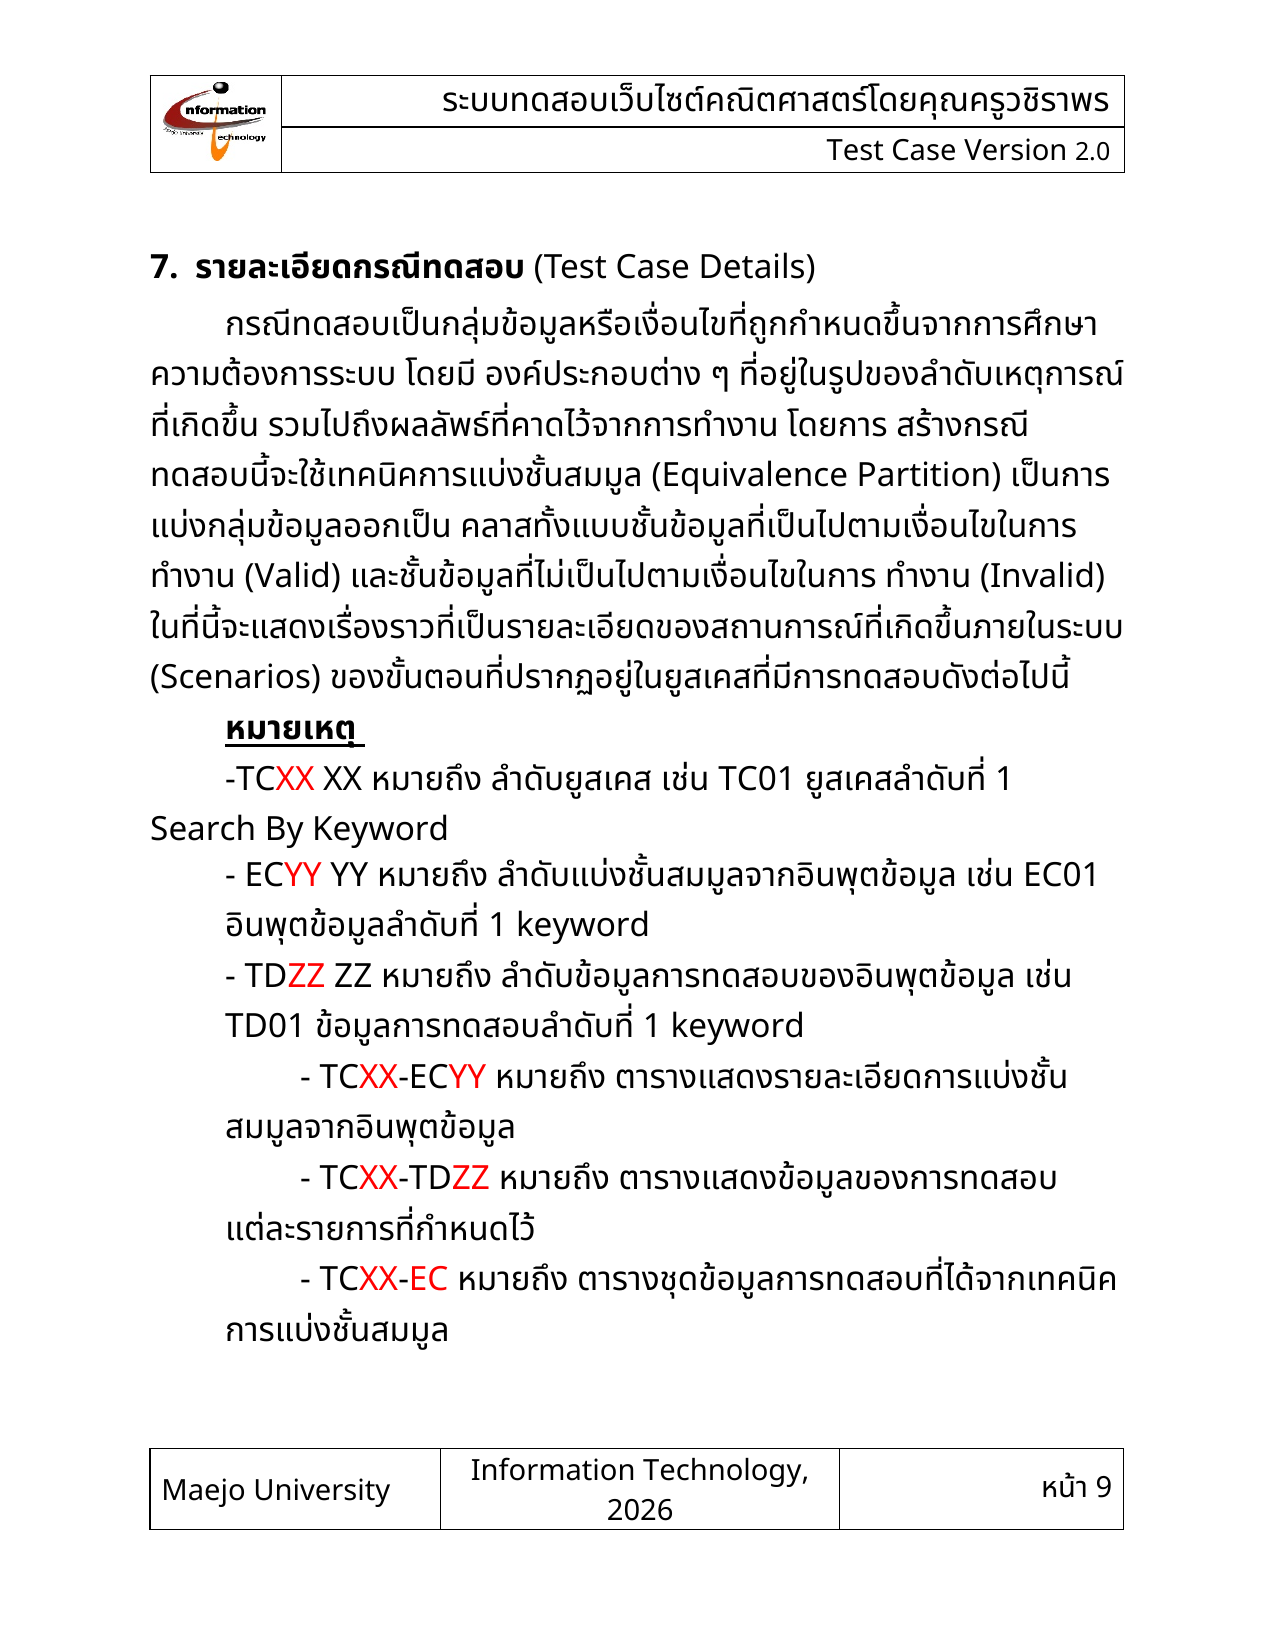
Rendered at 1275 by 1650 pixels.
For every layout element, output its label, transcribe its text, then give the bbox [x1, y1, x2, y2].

text กรณีทดสอบเป็นกลุ่มข้อมูลหรือเงื่อนไขที่ถูกกำหนดขึ้นจากการศึกษาความต้องการระบบ โดยมี องค์ประกอบต่าง ๆ ที่อยู่ในรูปของลำดับเหตุการณ์ที่เกิดขึ้น รวมไปถึงผลลัพธ์ที่คาดไว้จากการทำงาน โดยการ สร้างกรณีทดสอบนี้จะใช้เทคนิคการแบ่งชั้นสมมูล (Equivalence Partition) เป็นการแบ่งกลุ่มข้อมูลออกเป็น คลาสทั้งแบบชั้นข้อมูลที่เป็นไปตามเงื่อนไขในการทำงาน (Valid) และชั้นข้อมูลที่ไม่เป็นไปตามเงื่อนไขในการ ทำงาน (Invalid) ในที่นี้จะแสดงเรื่องราวที่เป็นรายละเอียดของสถานการณ์ที่เกิดขึ้นภายในระบบ (Scenarios) ของขั้นตอนที่ปรากฏอยู่ในยูสเคสที่มีการทดสอบดังต่อไปนี้ [150, 300, 1125, 704]
text - ECYY YY หมายถึง ลำดับแบ่งชั้นสมมูลจากอินพุตข้อมูล เช่น EC01 อินพุตข้อมูลลำดับที่ 1 keyword [225, 850, 1125, 952]
picture [162, 82, 266, 161]
text - TDZZ ZZ หมายถึง ลำดับข้อมูลการทดสอบของอินพุตข้อมูล เช่น TD01 ข้อมูลการทดสอบลำดับที่ 1 keyword [225, 952, 1125, 1053]
text หมายเหตุ [150, 704, 1125, 754]
text - TCXX-EC หมายถึง ตารางชุดข้อมูลการทดสอบที่ได้จากเทคนิคการแบ่งชั้นสมมูล [225, 1255, 1125, 1356]
subtitle รายละเอียดกรณีทดสอบ (Test Case Details) [150, 243, 1125, 294]
text -TCXX XX หมายถึง ลำดับยูสเคส เช่น TC01 ยูสเคสลำดับที่ 1 Search By Keyword [150, 754, 1125, 850]
text - TCXX-TDZZ หมายถึง ตารางแสดงข้อมูลของการทดสอบแต่ละรายการที่กำหนดไว้ [225, 1154, 1125, 1255]
text - TCXX-ECYY หมายถึง ตารางแสดงรายละเอียดการแบ่งชั้นสมมูลจากอินพุตข้อมูล [225, 1053, 1125, 1154]
